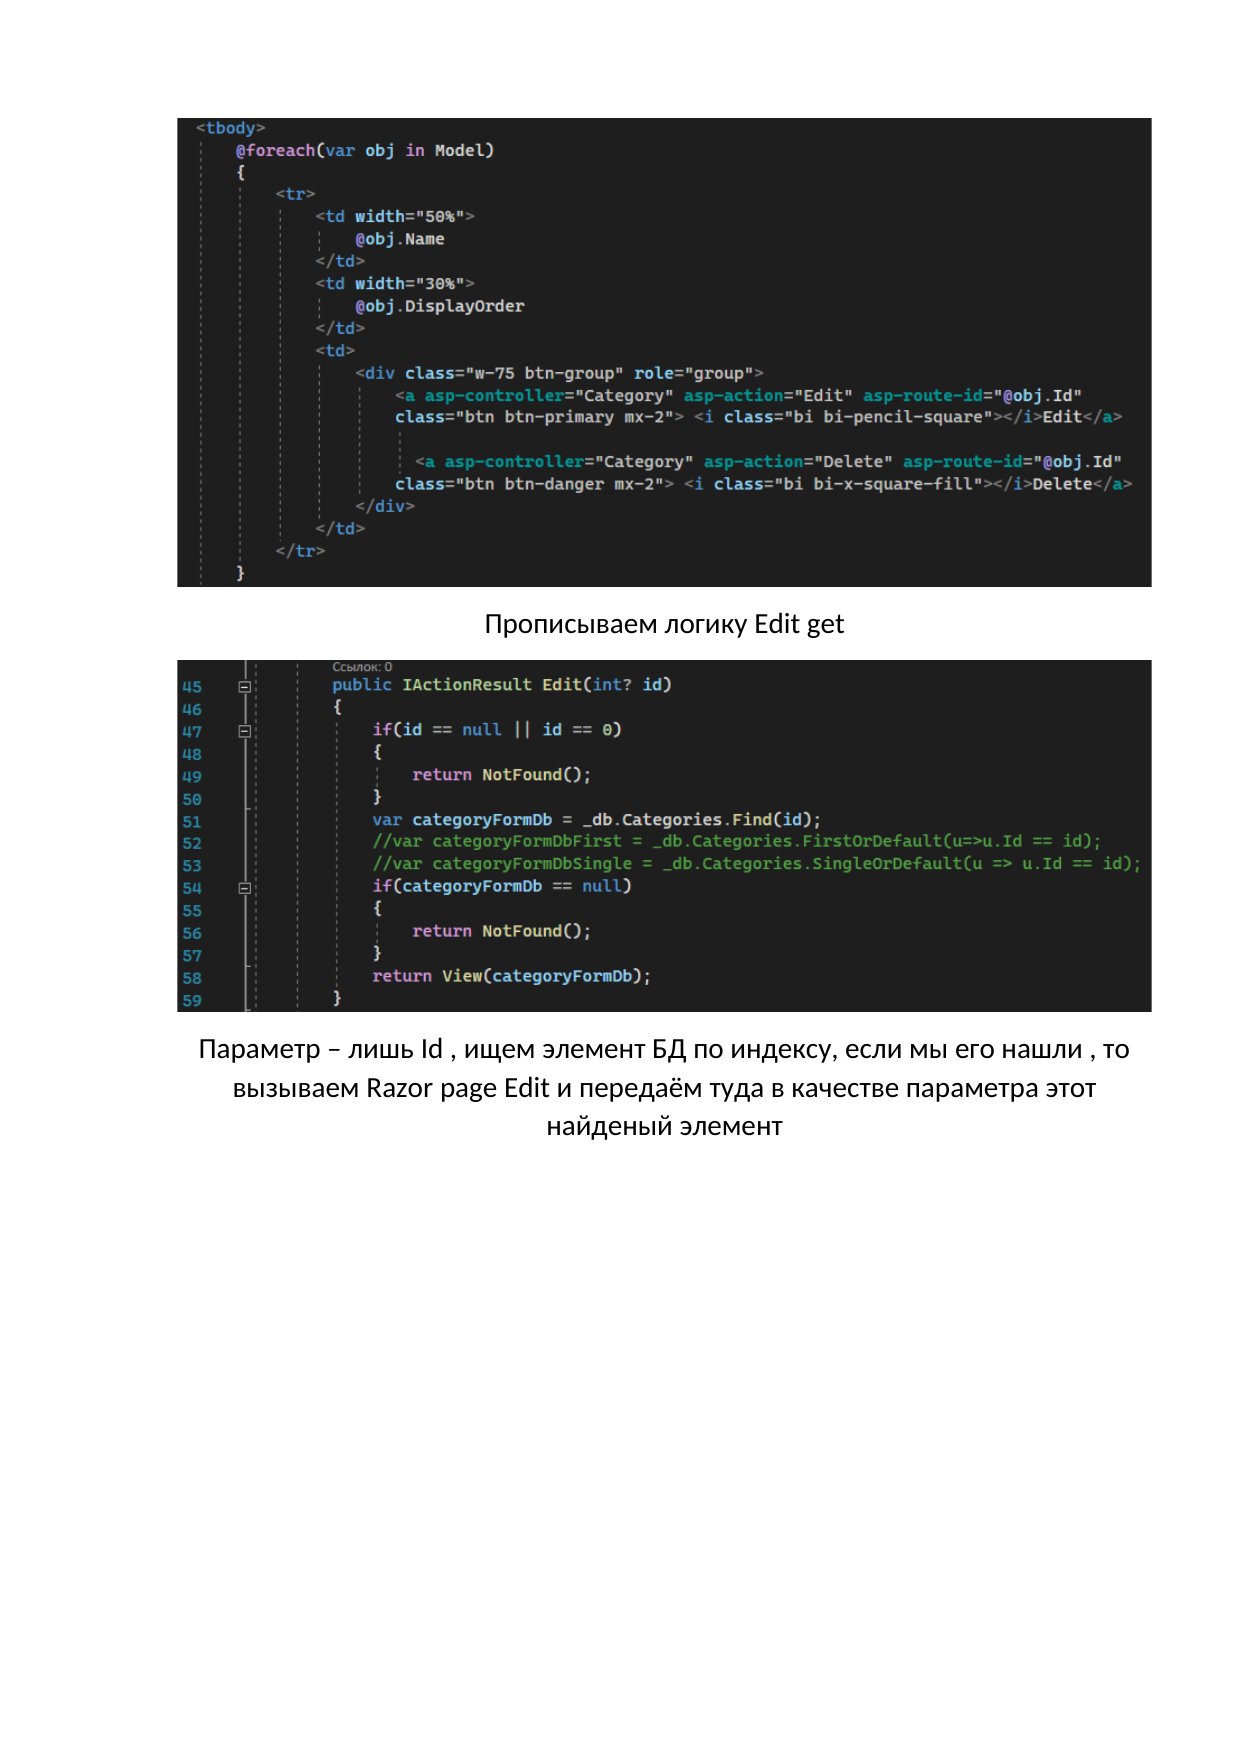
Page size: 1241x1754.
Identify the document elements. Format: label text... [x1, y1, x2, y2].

text Параметр – лишь Id , ищем элемент БД по индексу, если мы его нашли , то вызываем Razor page Edit и передаём туда в качестве параметра этот найденый элемент [177, 1030, 1152, 1143]
picture [177, 118, 1152, 587]
picture [177, 660, 1152, 1012]
text Прописываем логику Edit get [177, 605, 1152, 641]
